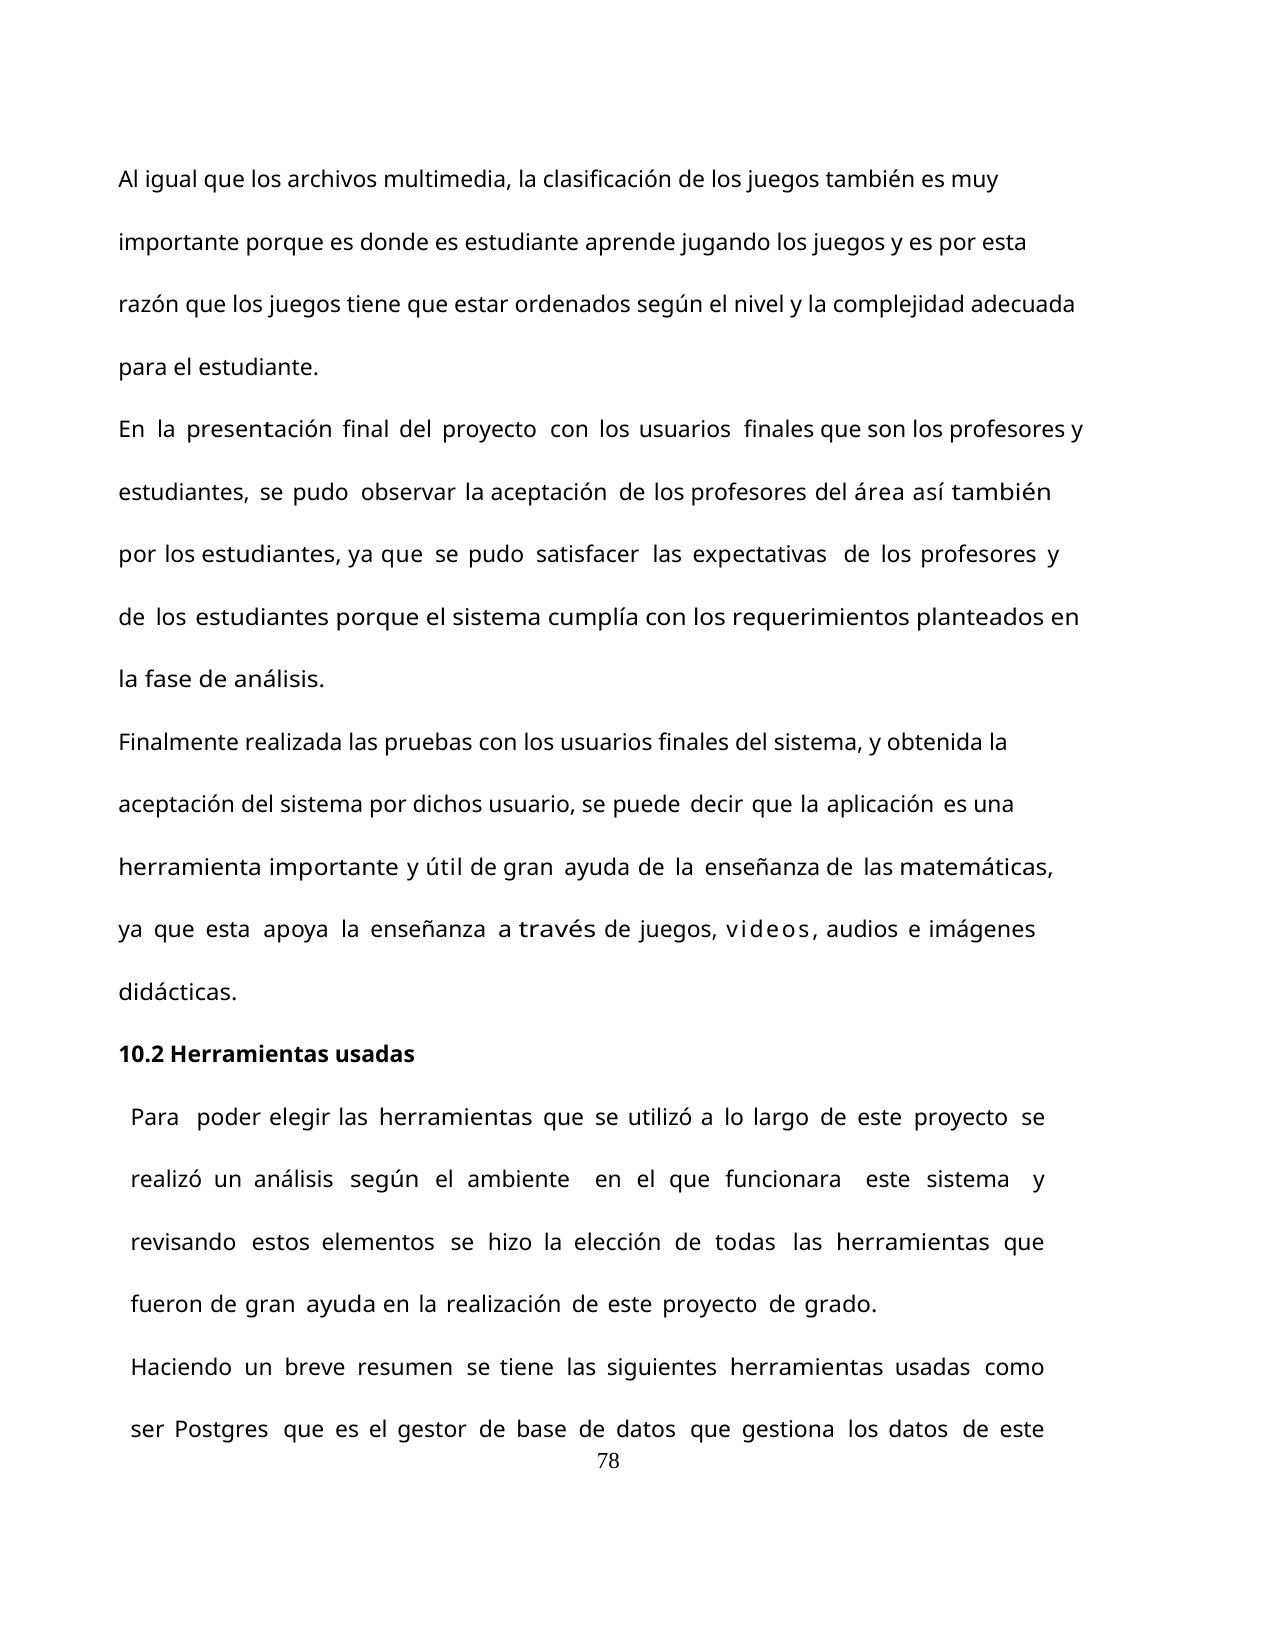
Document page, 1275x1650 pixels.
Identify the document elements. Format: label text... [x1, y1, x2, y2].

text Al igual que los archivos multimedia, la clasificación de los juegos también es muy importante porque es donde es estudiante aprende jugando los juegos y es por esta razón que los juegos tiene que estar ordenados según el nivel y la complejidad adecuada para el estudiante. [118, 163, 1090, 382]
text En la presentación final del proyecto con los usuarios finales que son los profesores y estudiantes, se pudo observar la aceptación de los profesores del área así también por los estudiantes, ya que se pudo satisfacer las expectativas de los profesores y de los estudiantes porque el sistema cumplía con los requerimientos planteados en la fase de análisis. [118, 413, 1090, 694]
text Para poder elegir las herramientas que se utilizó a lo largo de este proyecto se realizó un análisis según el ambiente en el que funcionara este sistema y revisando estos elementos se hizo la elección de todas las herramientas que fueron de gran ayuda en la realización de este proyecto de grado. [130, 1101, 1045, 1319]
text Finalmente realizada las pruebas con los usuarios finales del sistema, y obtenida la aceptación del sistema por dichos usuario, se puede decir que la aplicación es una herramienta importante y útil de gran ayuda de la enseñanza de las matemáticas, ya que esta apoya la enseñanza a través de juegos, videos, audios e imágenes didácticas. [118, 726, 1090, 1007]
subtitle 10.2 Herramientas usadas [118, 1038, 1098, 1069]
